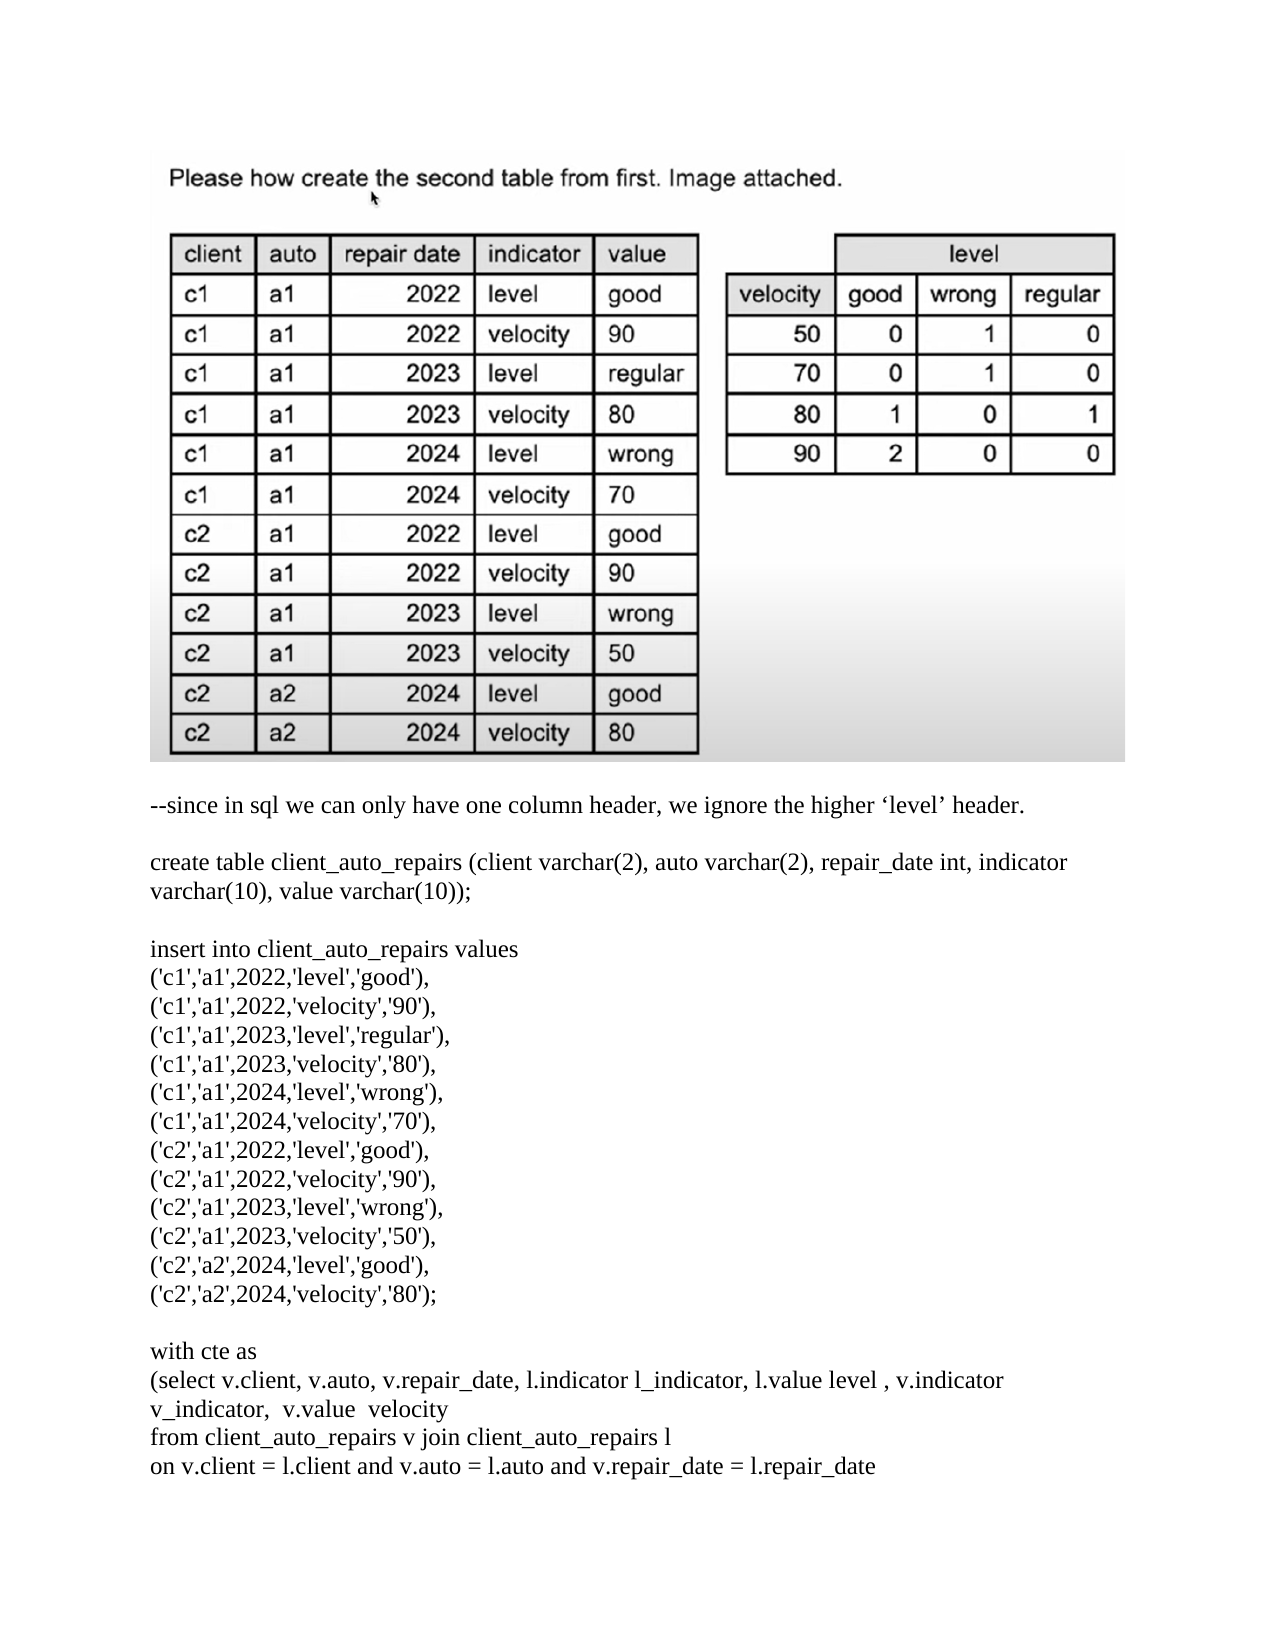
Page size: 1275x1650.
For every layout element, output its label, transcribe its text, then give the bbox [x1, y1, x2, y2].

text ('c1','a1',2023,'velocity','80'), [150, 1049, 1125, 1077]
text ('c1','a1',2024,'velocity','70'), [150, 1106, 1125, 1135]
picture [150, 150, 1125, 762]
text create table client_auto_repairs (client varchar(2), auto varchar(2), repair_date int, indicator varchar(10), value varchar(10)); [150, 847, 1125, 905]
text insert into client_auto_repairs values [150, 934, 1125, 962]
text with cte as [150, 1336, 1125, 1365]
text ('c2','a1',2022,'level','good'), [150, 1135, 1125, 1164]
text ('c2','a2',2024,'level','good'), [150, 1250, 1125, 1279]
text from client_auto_repairs v join client_auto_repairs l [150, 1422, 1125, 1451]
text ('c2','a1',2023,'velocity','50'), [150, 1221, 1125, 1250]
text ('c1','a1',2023,'level','regular'), [150, 1020, 1125, 1049]
text --since in sql we can only have one column header, we ignore the higher ‘level’ header. [150, 790, 1125, 819]
text ('c2','a1',2023,'level','wrong'), [150, 1192, 1125, 1221]
text on v.client = l.client and v.auto = l.auto and v.repair_date = l.repair_date [150, 1451, 1125, 1480]
text ('c1','a1',2024,'level','wrong'), [150, 1077, 1125, 1106]
text ('c2','a2',2024,'velocity','80'); [150, 1279, 1125, 1307]
text (select v.client, v.auto, v.repair_date, l.indicator l_indicator, l.value level , v.indicator v_indicator, v.value velocity [150, 1365, 1125, 1422]
text ('c1','a1',2022,'level','good'), [150, 962, 1125, 991]
text ('c2','a1',2022,'velocity','90'), [150, 1164, 1125, 1192]
text ('c1','a1',2022,'velocity','90'), [150, 991, 1125, 1020]
